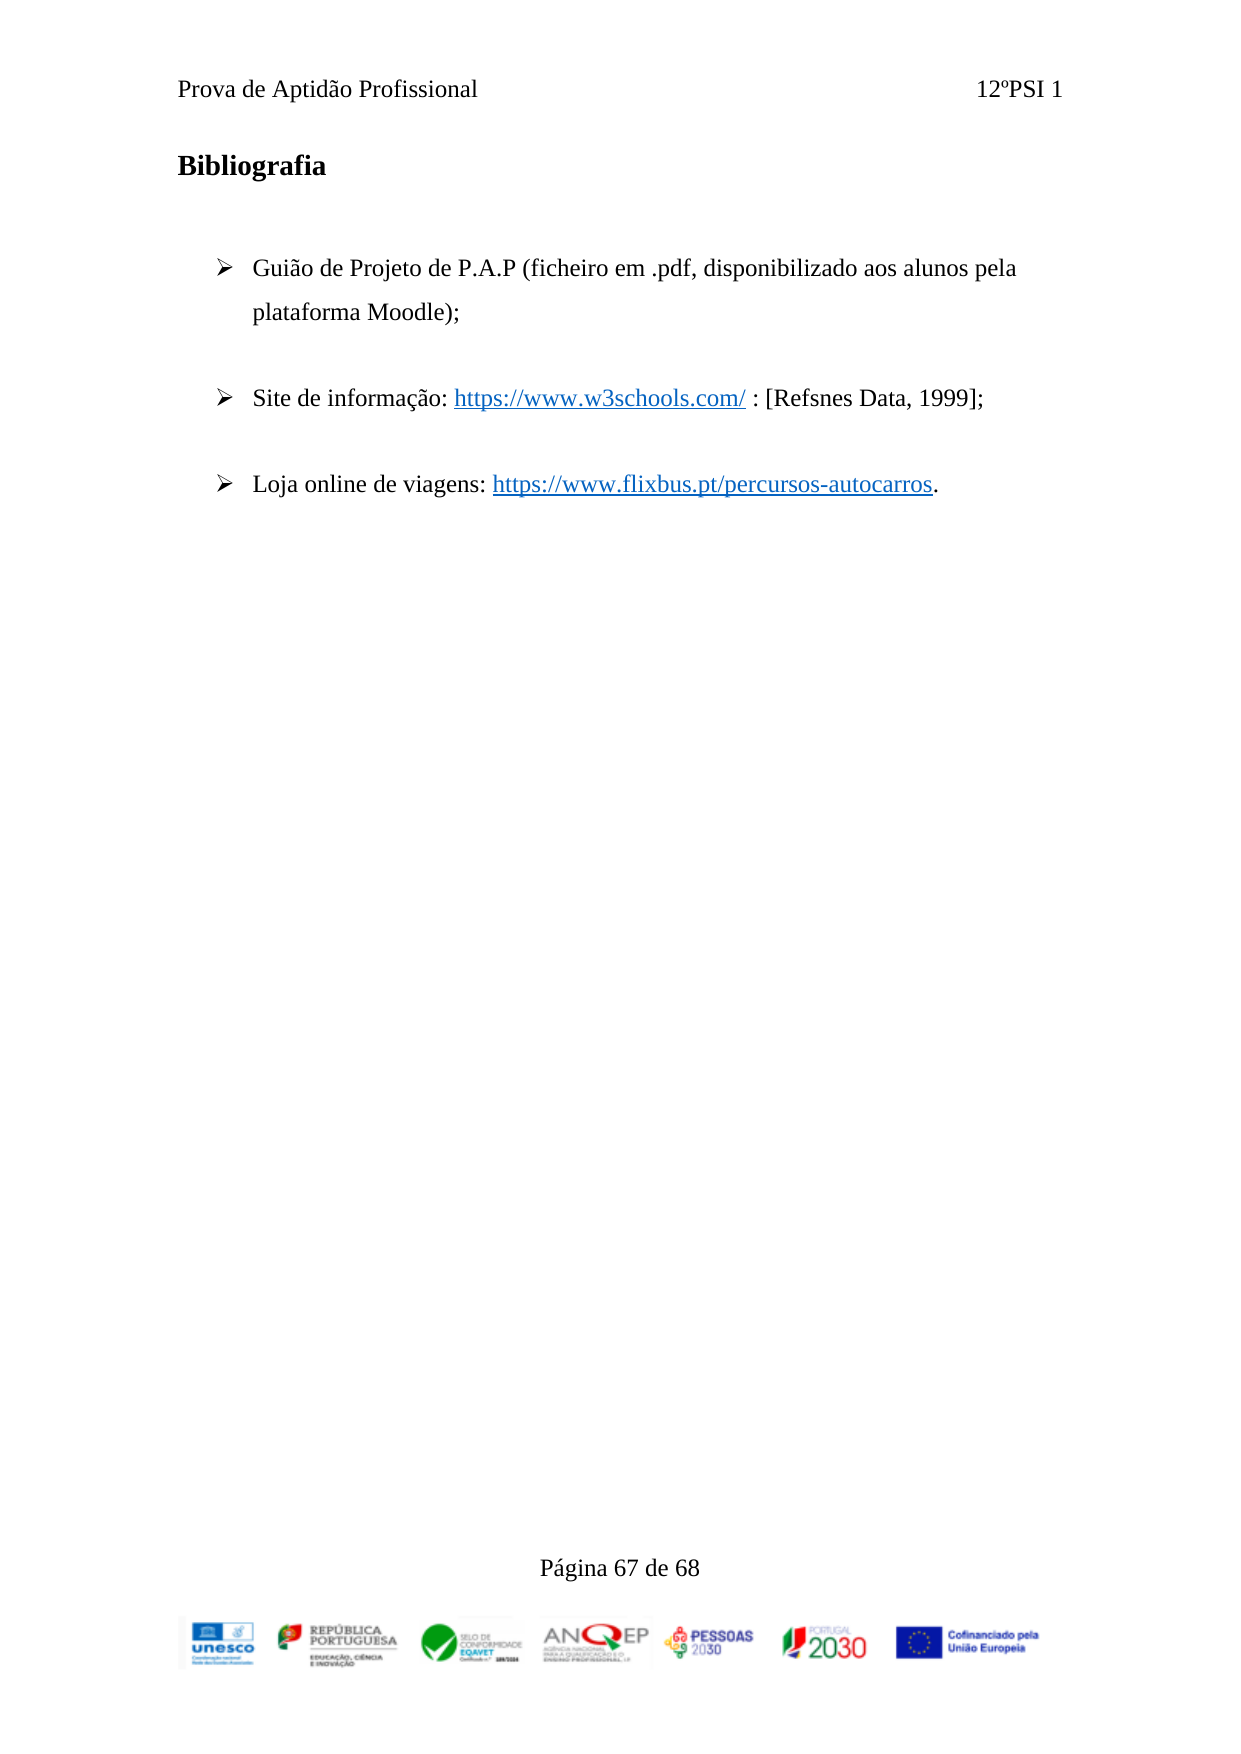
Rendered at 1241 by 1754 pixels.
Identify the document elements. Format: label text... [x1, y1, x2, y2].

list Site de informação: https://www.w3schools.com/ : [Refsnes Data, 1999]; [215, 383, 1063, 412]
subtitle Bibliografia [177, 148, 1063, 181]
picture [177, 1615, 1084, 1677]
list Guião de Projeto de P.A.P (ficheiro em .pdf, disponibilizado aos alunos pela plataforma Moodle); [215, 253, 1063, 325]
list Loja online de viagens: https://www.flixbus.pt/percursos-autocarros. [215, 469, 1063, 498]
